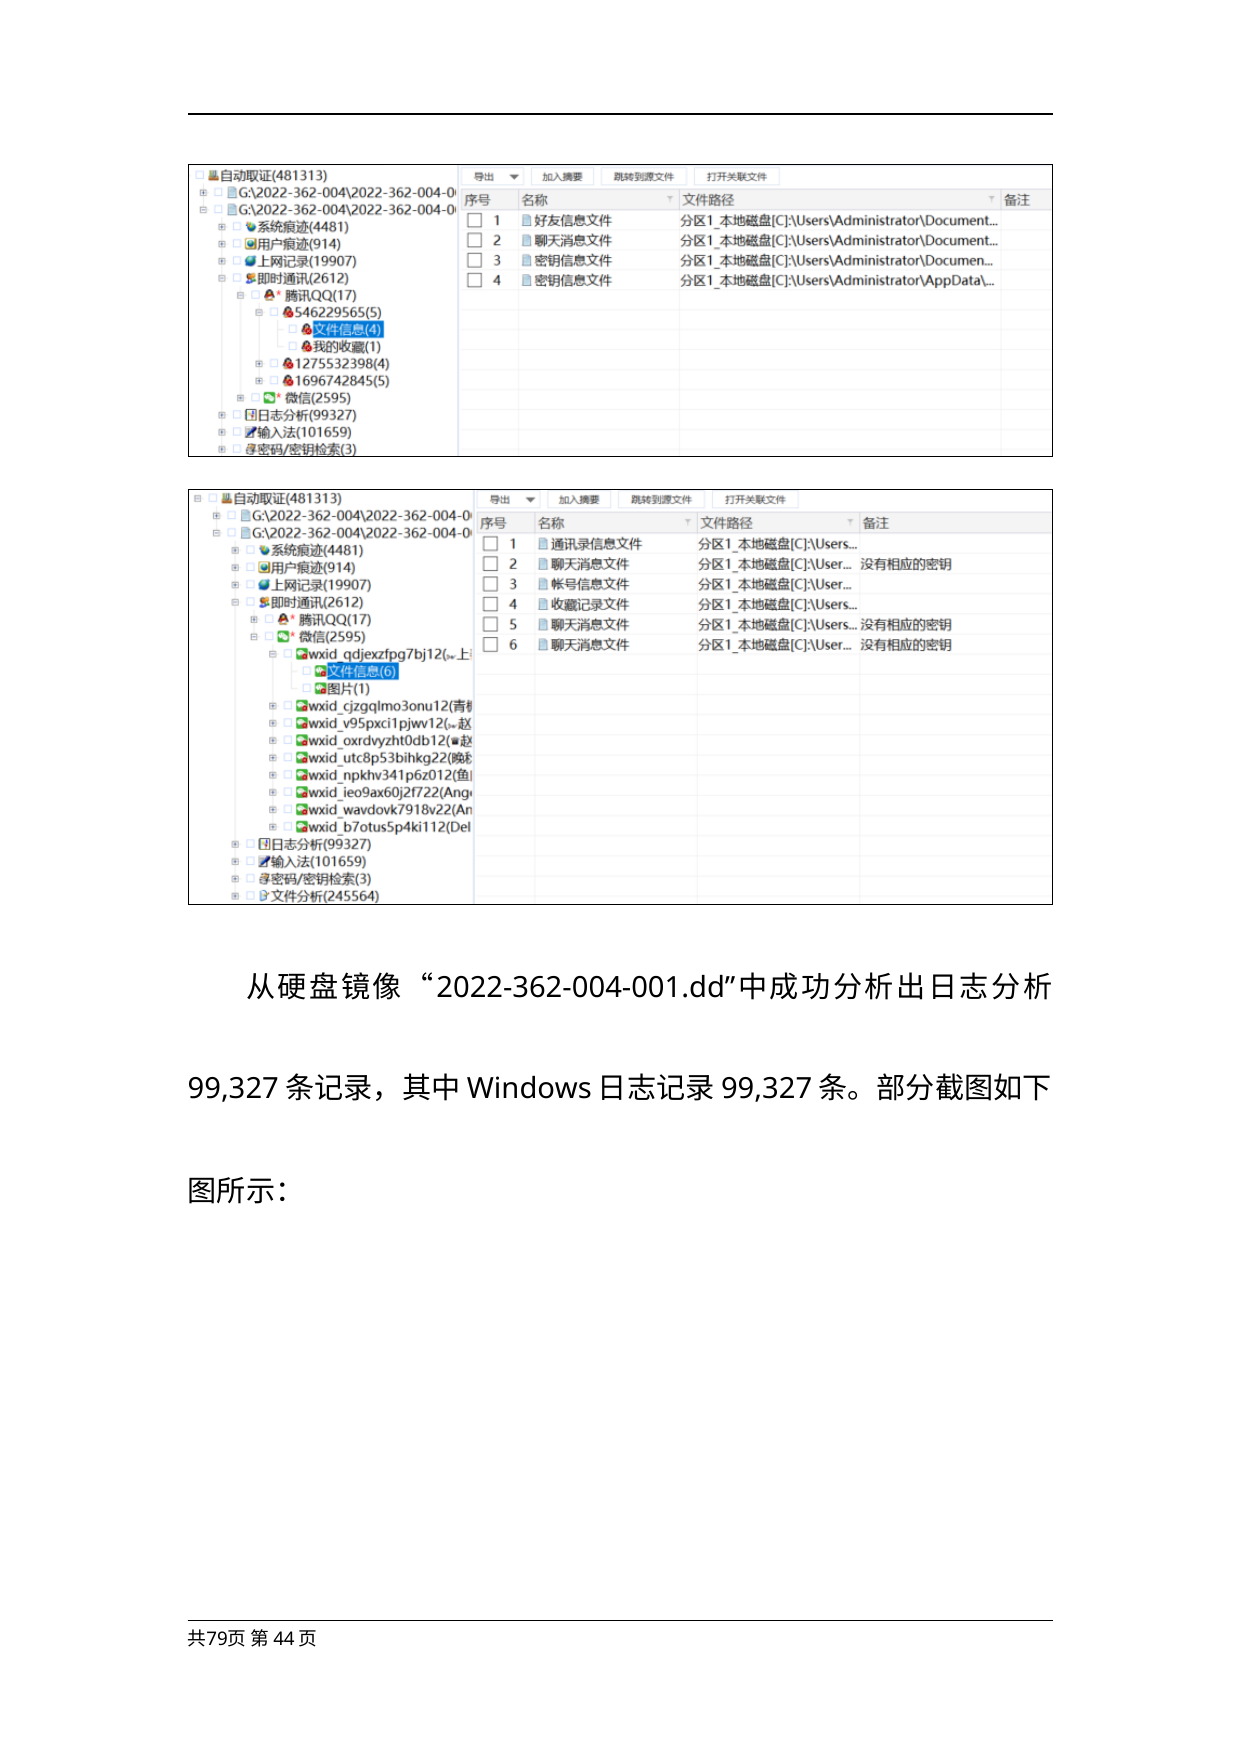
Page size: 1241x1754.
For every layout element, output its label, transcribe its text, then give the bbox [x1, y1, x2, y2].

picture [189, 165, 1052, 456]
text 从硬盘镜像“2022-362-004-001.dd”中成功分析出日志分析99,327条记录，其中Windows日志记录99,327条。部分截图如下图所示： [187, 951, 1053, 1222]
picture [189, 490, 1052, 904]
